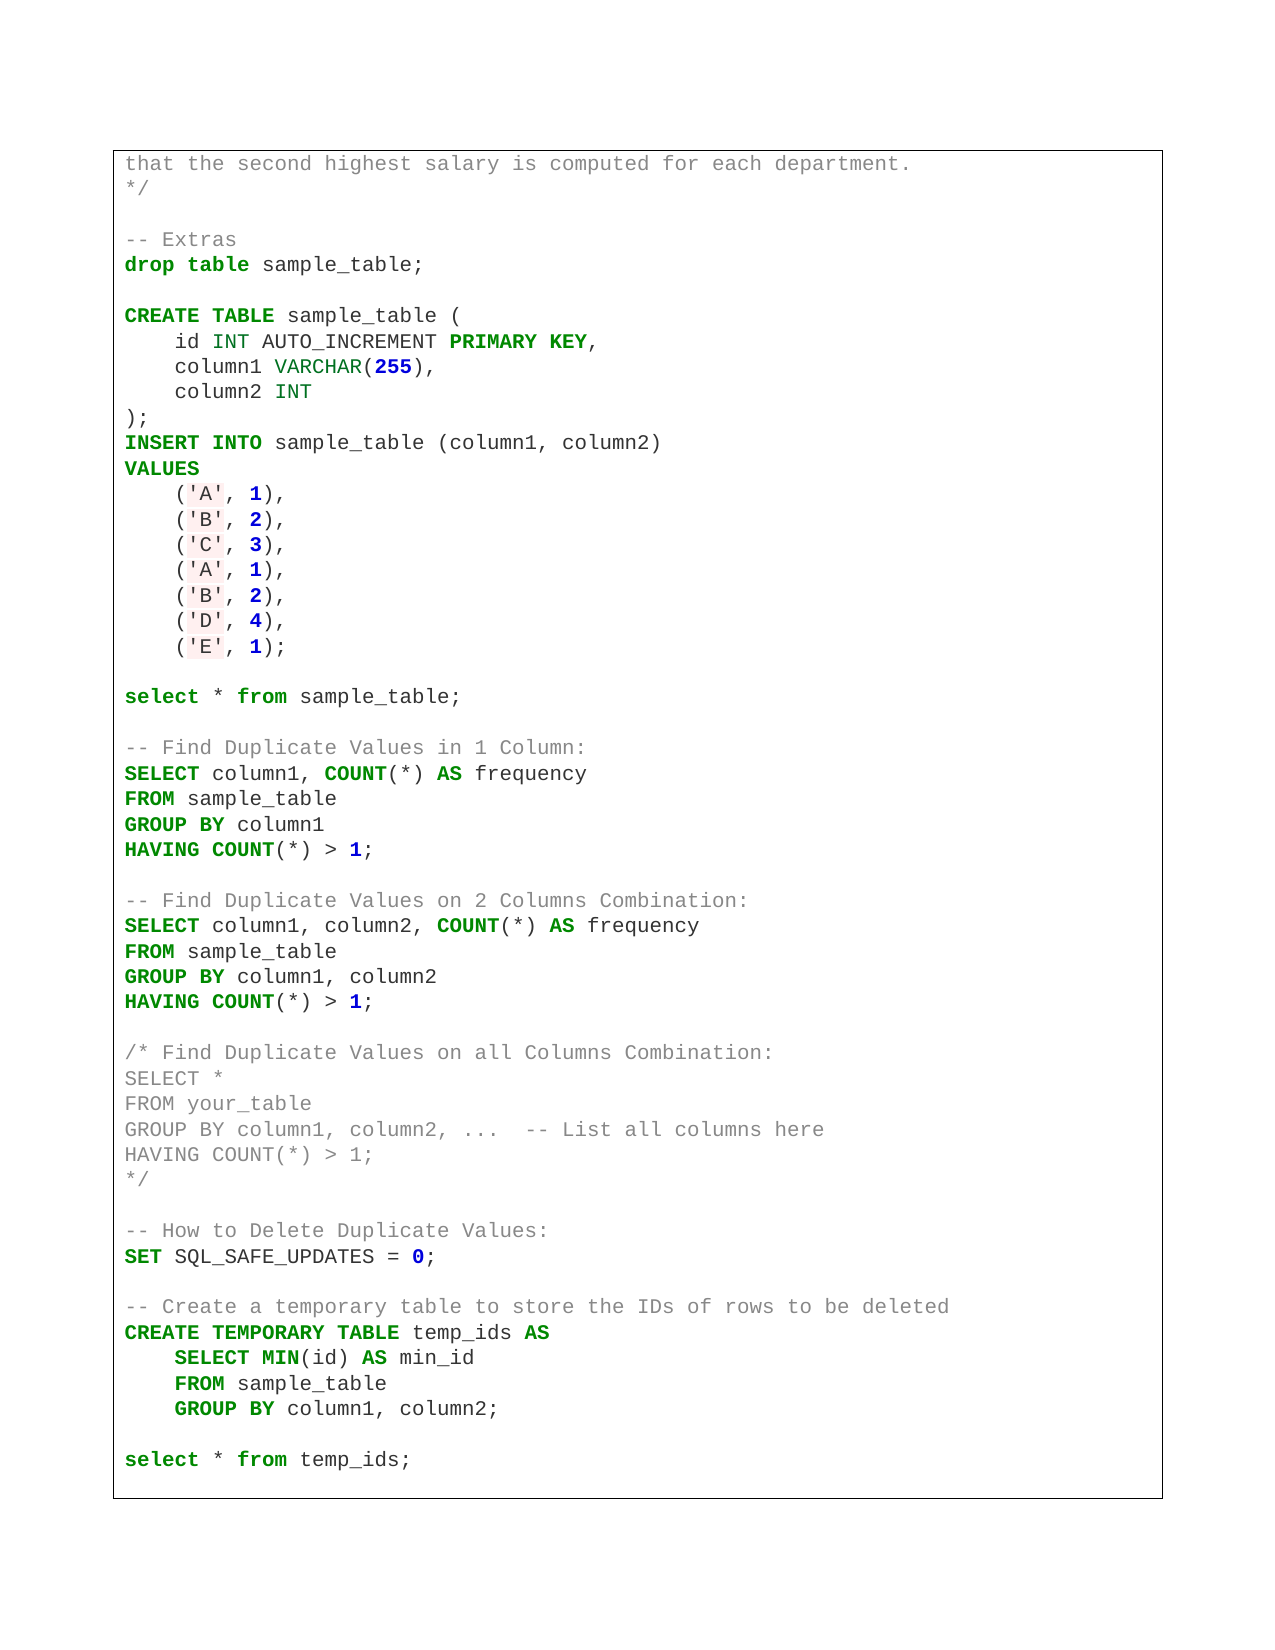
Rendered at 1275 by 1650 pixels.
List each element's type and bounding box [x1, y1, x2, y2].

table_header [114, 151, 1162, 1498]
